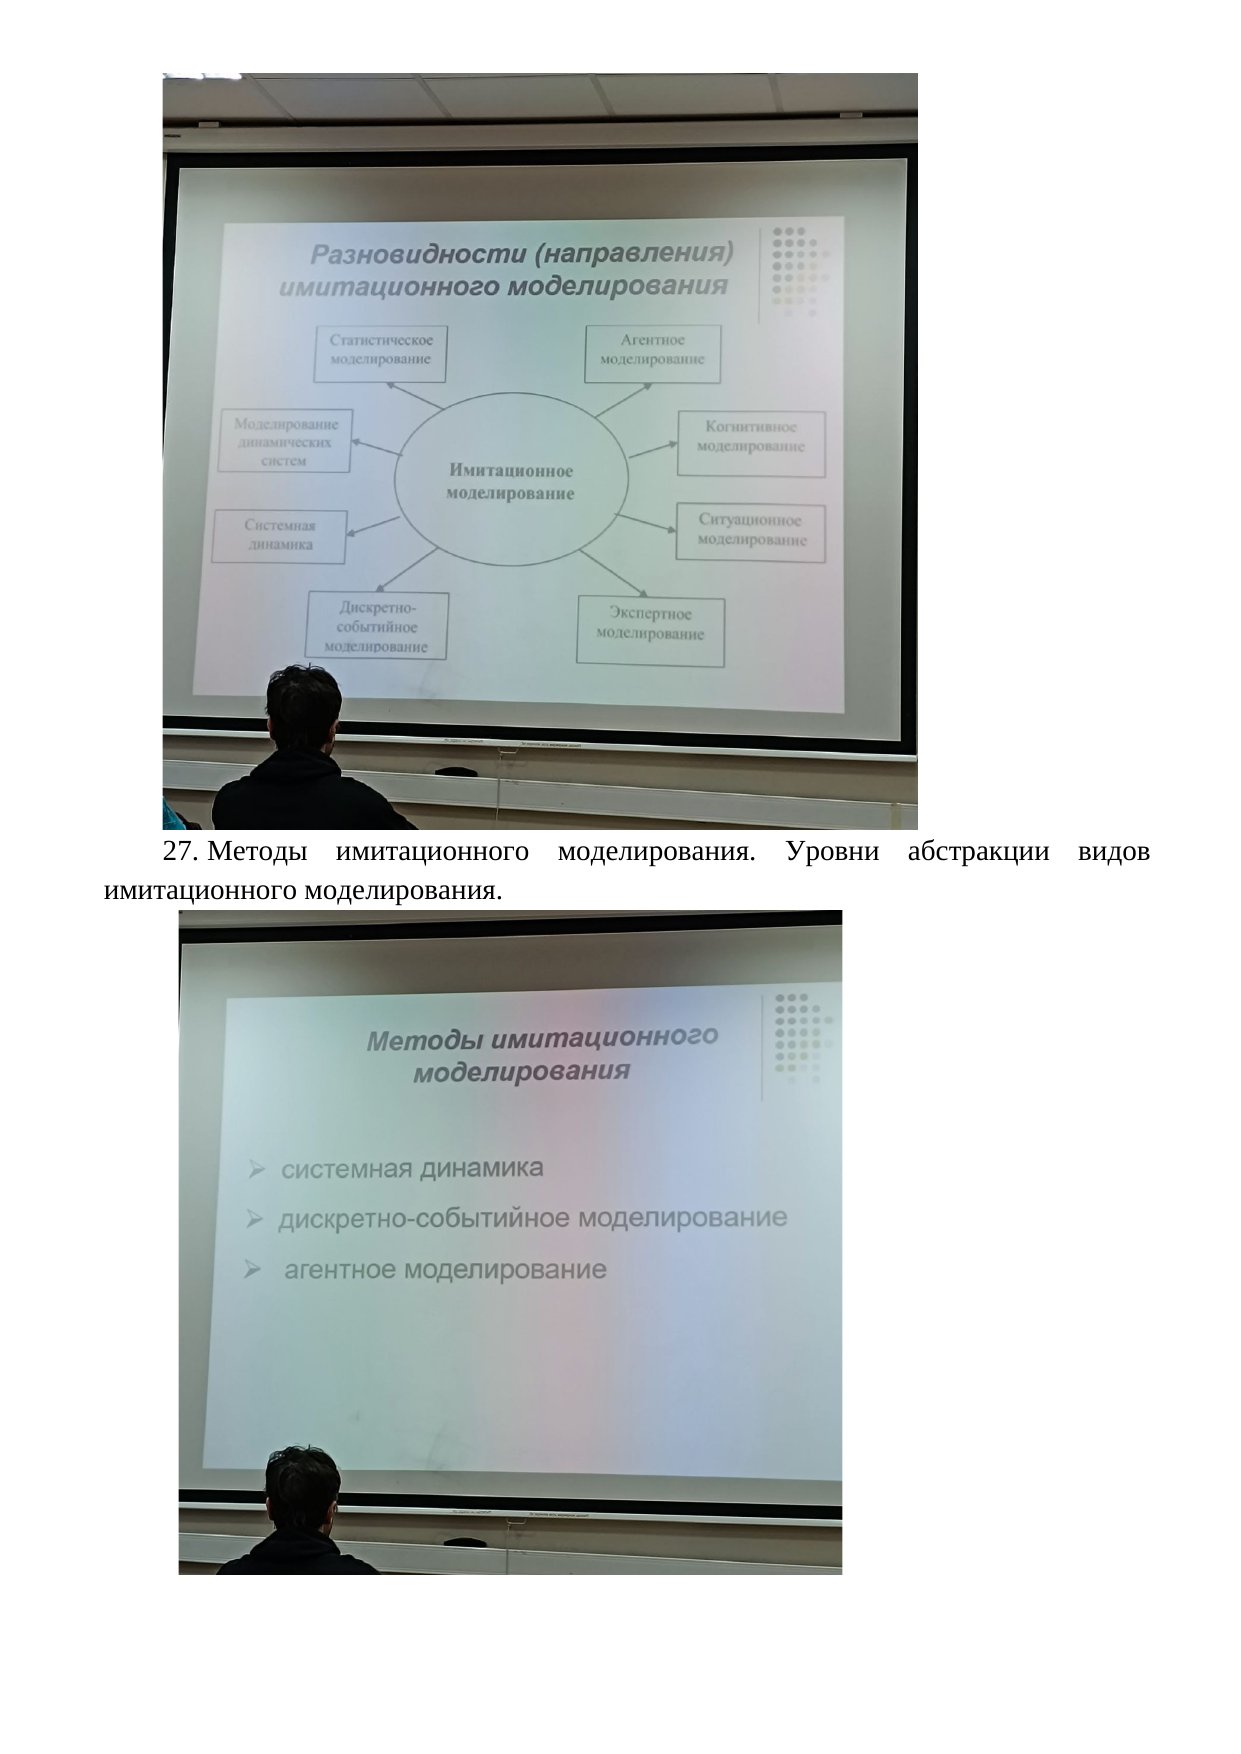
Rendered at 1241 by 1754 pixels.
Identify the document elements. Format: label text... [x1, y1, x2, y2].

list Методы имитационного моделирования. Уровни абстракции видов имитационного моделирования. [103, 833, 1152, 906]
picture [162, 73, 918, 830]
picture [178, 910, 843, 1575]
